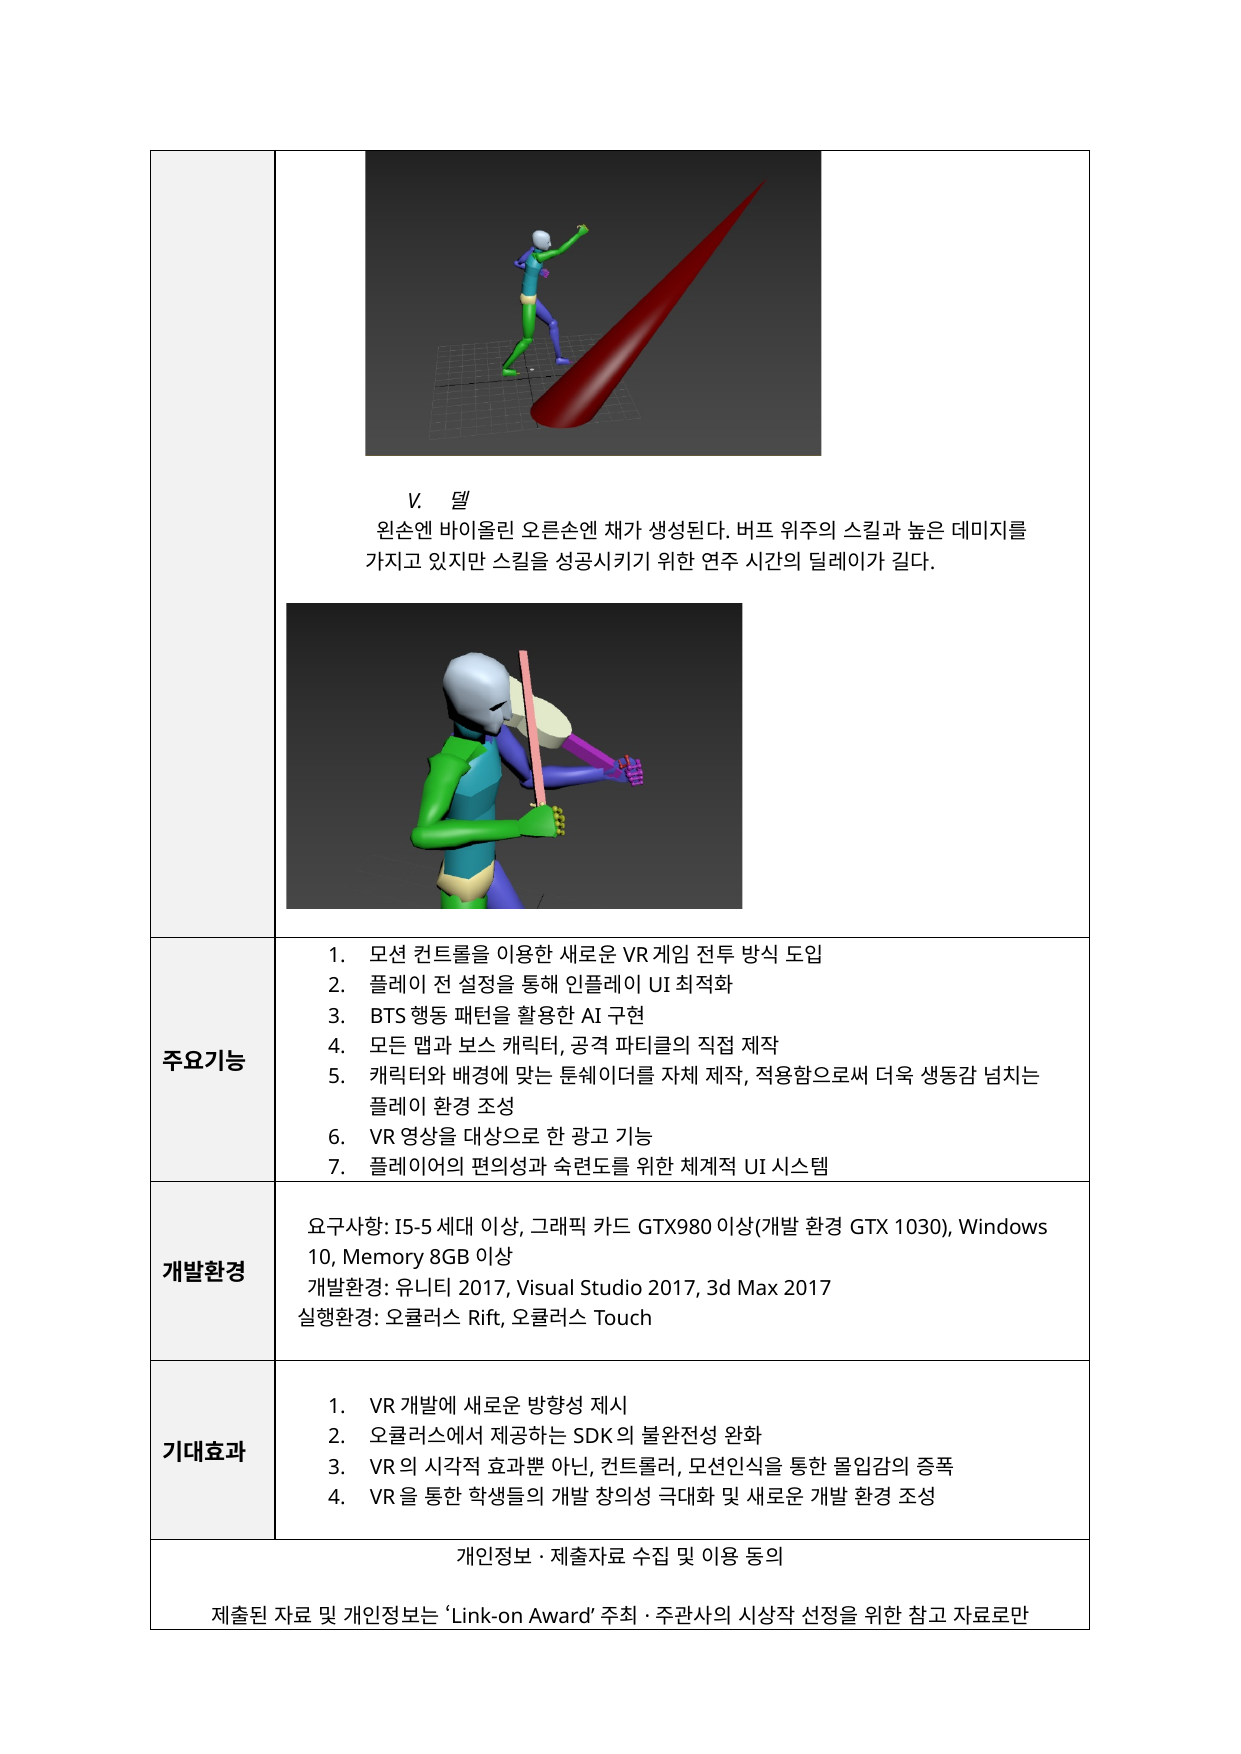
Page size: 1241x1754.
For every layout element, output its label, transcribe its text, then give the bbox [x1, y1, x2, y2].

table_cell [151, 1540, 1089, 1629]
picture [365, 151, 822, 456]
table_cell VR 개발에 새로운 방향성 제시 오큘러스에서 제공하는 SDK의 불완전성 완화 VR의 시각적 효과뿐 아닌, 컨트롤러, 모션인식을 통한 몰입감의 증폭 VR을 통한 학생들의 개발 창의성 극대화 및 새로운 개발 환경 조성 [276, 1361, 1089, 1539]
table_cell 기대효과 [151, 1361, 274, 1539]
table_cell 주요기능 [151, 938, 274, 1181]
table_cell 소개 [151, 151, 274, 937]
picture [286, 603, 743, 909]
table_cell 요구사항: I5-5세대 이상, 그래픽 카드 GTX980이상(개발 환경 GTX 1030), Windows 10, Memory 8GB 이상 개발환경: 유니티 2017, Visual Studio 2017, 3d Max 2017 실행환경: 오큘러스 Rift, 오큘러스 Touch [276, 1182, 1089, 1360]
table_cell 모션 컨트롤을 이용한 새로운 VR게임 전투 방식 도입 플레이 전 설정을 통해 인플레이 UI 최적화 BTS행동 패턴을 활용한 AI 구현 모든 맵과 보스 캐릭터, 공격 파티클의 직접 제작 캐릭터와 배경에 맞는 툰쉐이더를 자체 제작, 적용함으로써 더욱 생동감 넘치는 플레이 환경 조성 VR 영상을 대상으로 한 광고 기능 플레이어의 편의성과 숙련도를 위한 체계적 UI 시스템 [276, 938, 1089, 1181]
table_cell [276, 151, 1089, 937]
table_cell 개발환경 [151, 1182, 274, 1360]
